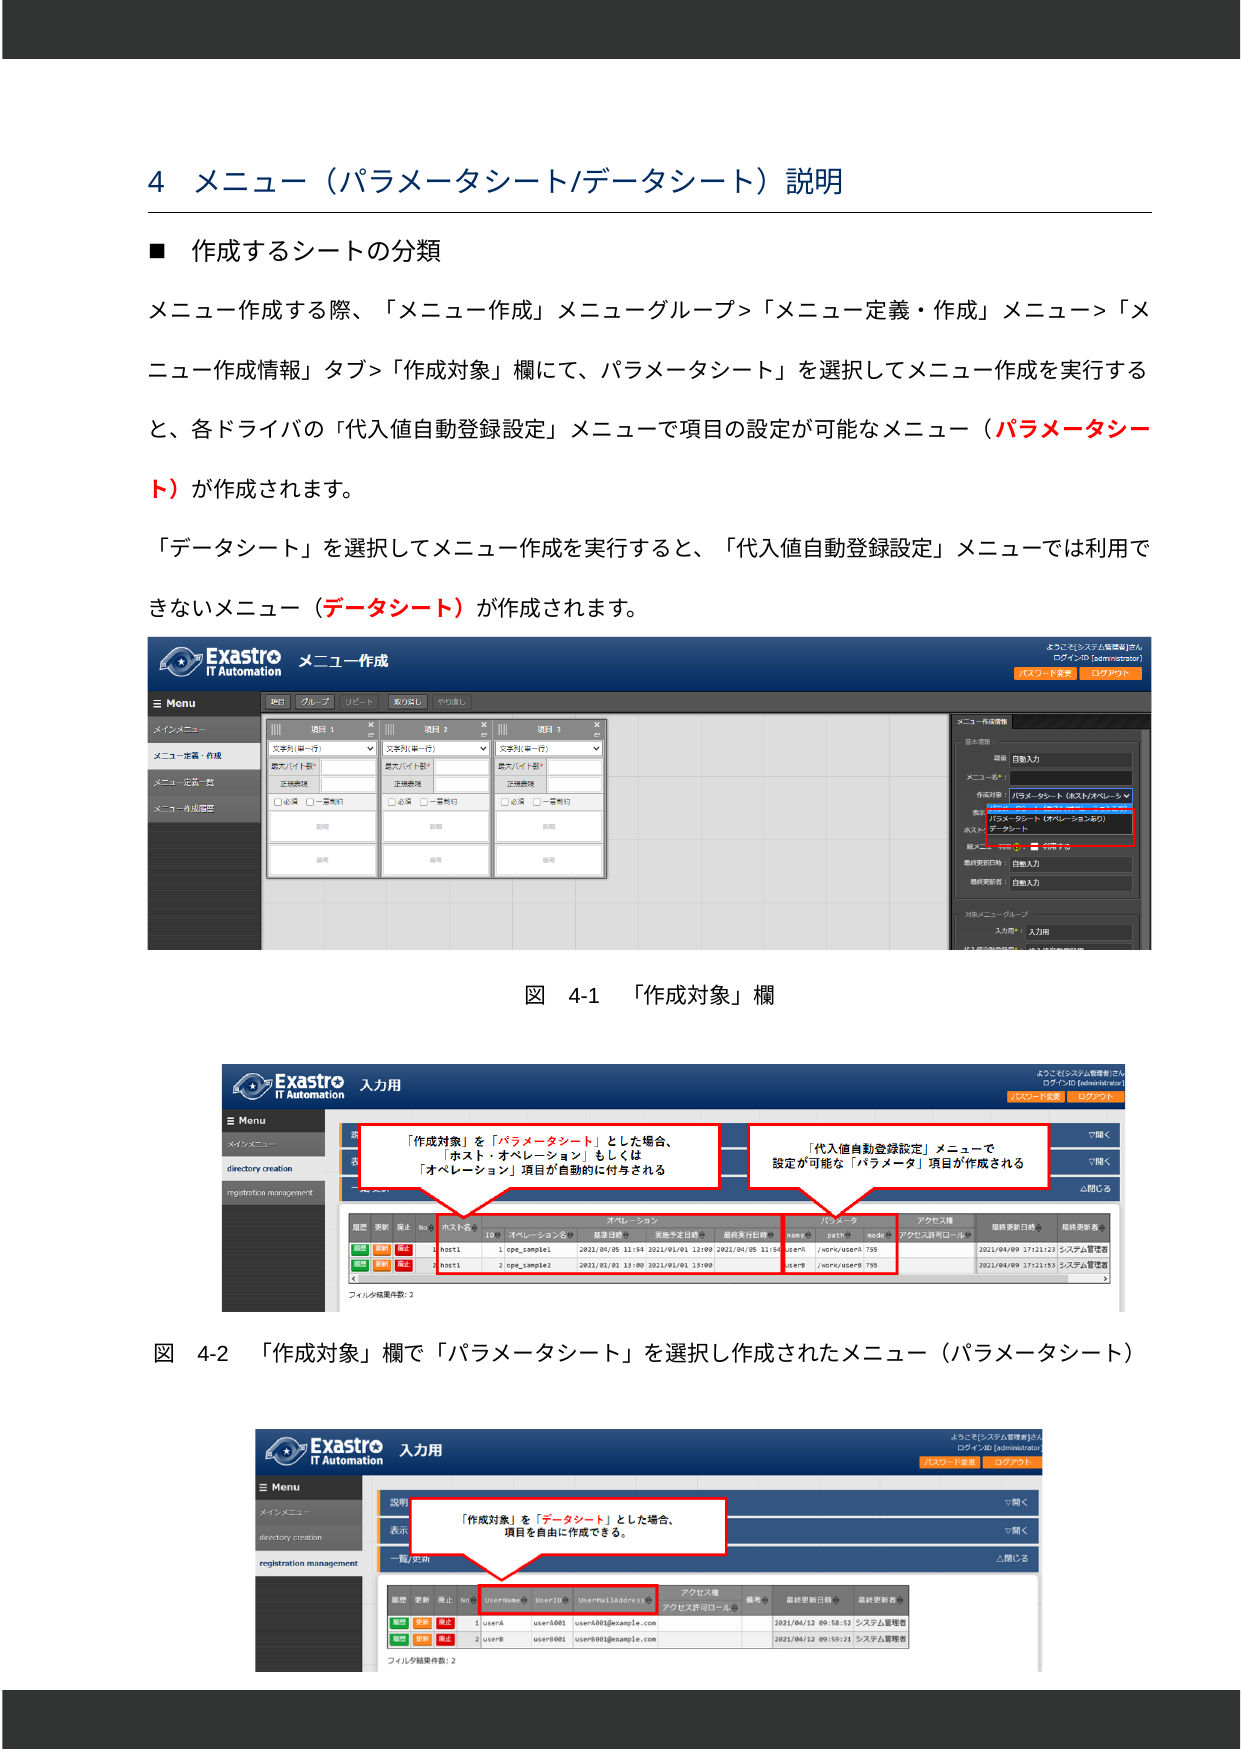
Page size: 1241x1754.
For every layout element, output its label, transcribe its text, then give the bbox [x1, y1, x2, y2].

picture [221, 1064, 1125, 1312]
text 図 4-2 「作成対象」欄で「パラメータシート」を選択し作成されたメニュー（パラメータシート） [148, 1322, 1152, 1381]
picture [255, 1429, 1043, 1672]
picture [2, 0, 1241, 59]
list 作成するシートの分類 [148, 219, 1152, 279]
text 図 4-1 「作成対象」欄 [148, 964, 1152, 1024]
picture [147, 636, 1152, 950]
text メニュー作成する際、「メニュー作成」メニューグループ>「メニュー定義・作成」メニュー>「メニュー作成情報」タブ>「作成対象」欄にて、パラメータシート」を選択してメニュー作成を実行すると、各ドライバの「代入値自動登録設定」メニューで項目の設定が可能なメニュー（パラメータシート）が作成されます。 「データシート」を選択してメニュー作成を実行すると、「代入値自動登録設定」メニューでは利用できないメニュー（データシート）が作成されます。 [148, 279, 1152, 636]
picture [2, 1690, 1241, 1749]
subtitle メニュー（パラメータシート/データシート）説明 [148, 151, 1152, 212]
